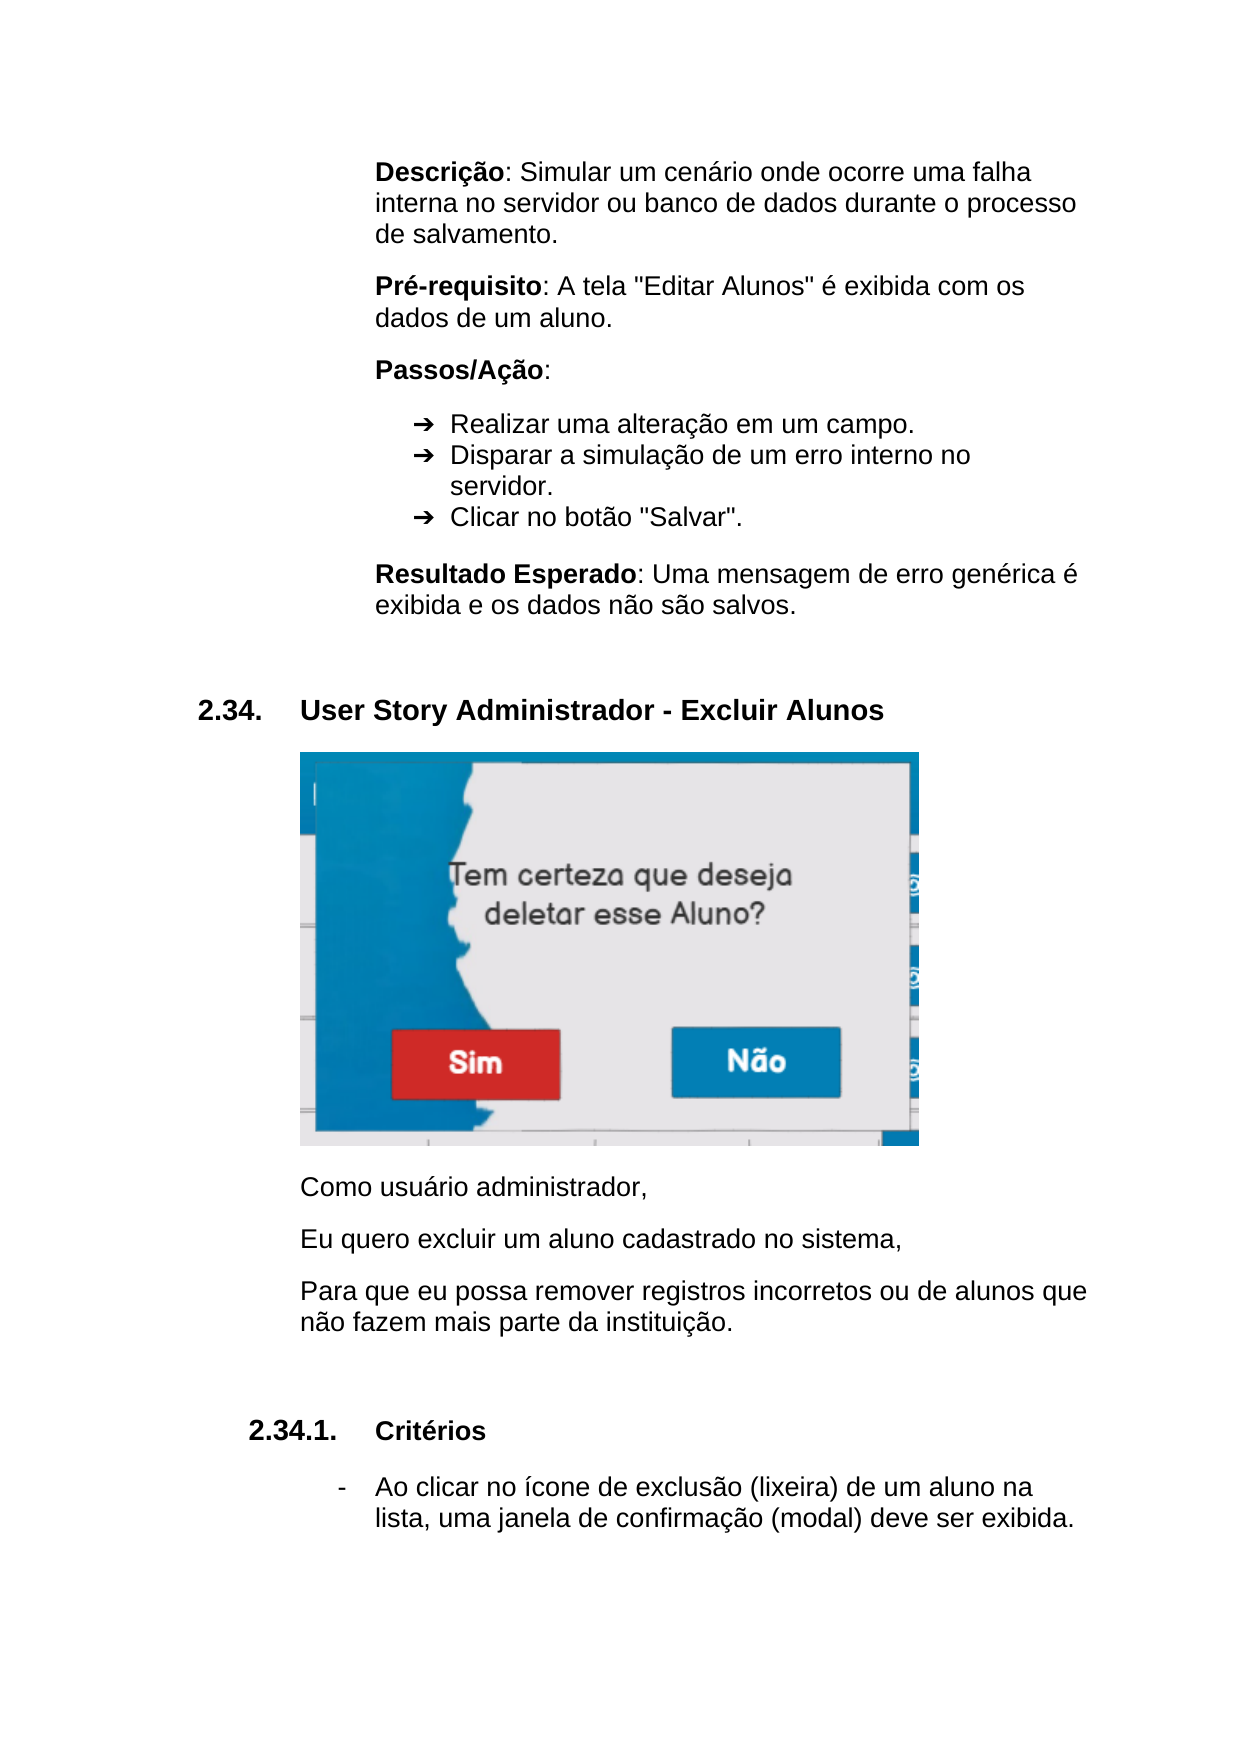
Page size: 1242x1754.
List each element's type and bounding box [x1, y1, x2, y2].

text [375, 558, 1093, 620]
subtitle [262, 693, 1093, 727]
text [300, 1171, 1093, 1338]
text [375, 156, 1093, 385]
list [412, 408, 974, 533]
picture [300, 762, 919, 1146]
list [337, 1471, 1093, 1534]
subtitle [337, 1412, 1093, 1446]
